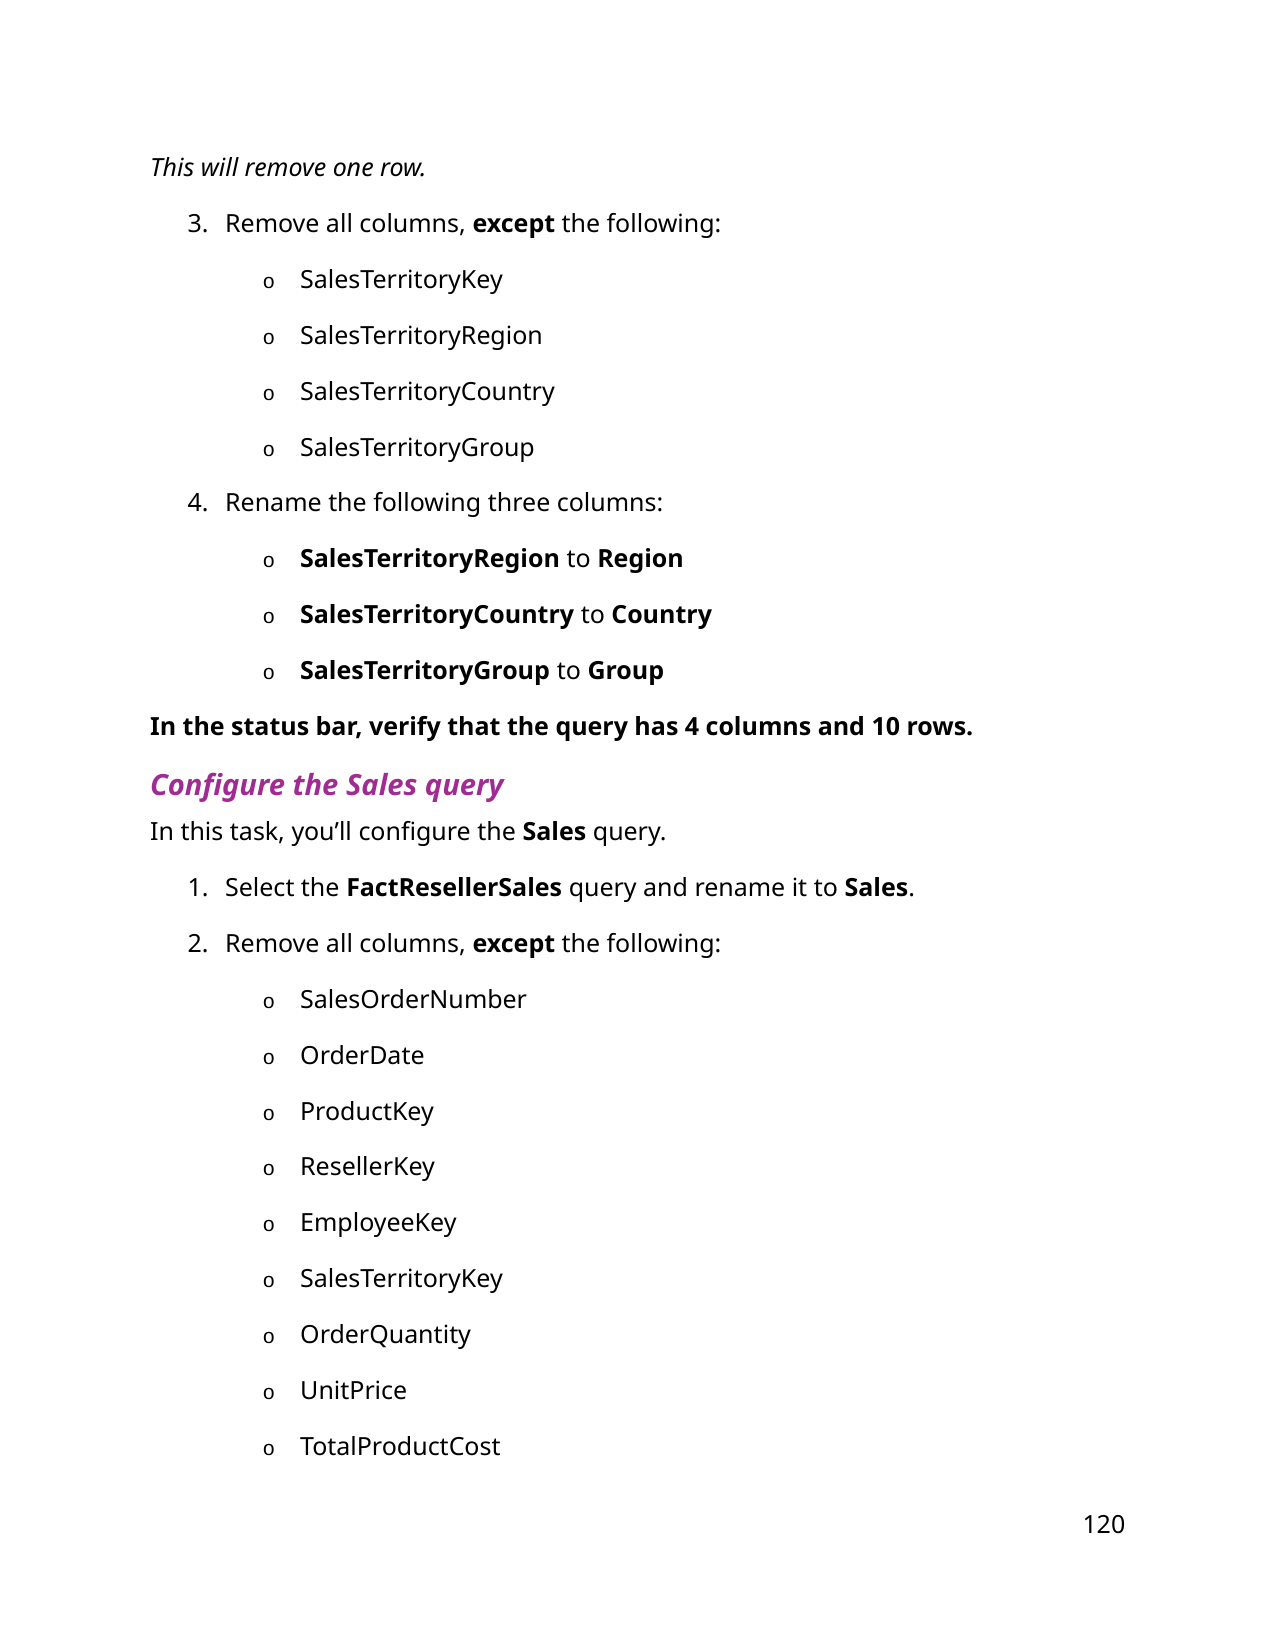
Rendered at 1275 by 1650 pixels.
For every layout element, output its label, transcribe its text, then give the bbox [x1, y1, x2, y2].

text In the status bar, verify that the query has 4 columns and 10 rows. [150, 708, 1125, 742]
list Rename the following three columns: [187, 485, 1125, 519]
list ResellerKey [262, 1149, 1125, 1183]
list Select the FactResellerSales query and rename it to Sales. [187, 870, 1125, 904]
text This will remove one row. [150, 150, 1125, 184]
list SalesTerritoryCountry [262, 373, 1125, 407]
list EmployeeKey [262, 1205, 1125, 1239]
list SalesTerritoryGroup [262, 429, 1125, 463]
text In this task, you’ll configure the Sales query. [150, 814, 1125, 848]
list SalesTerritoryKey [262, 262, 1125, 296]
list SalesTerritoryRegion to Region [262, 541, 1125, 575]
list ProductKey [262, 1093, 1125, 1127]
list TotalProductCost [262, 1428, 1125, 1462]
list SalesTerritoryKey [262, 1261, 1125, 1295]
list Remove all columns, except the following: [187, 926, 1125, 960]
list OrderQuantity [262, 1316, 1125, 1351]
list SalesOrderNumber [262, 981, 1125, 1016]
list Remove all columns, except the following: [187, 206, 1125, 240]
subtitle Configure the Sales query [150, 764, 1125, 804]
list SalesTerritoryGroup to Group [262, 652, 1125, 687]
list OrderDate [262, 1037, 1125, 1071]
list SalesTerritoryRegion [262, 317, 1125, 352]
list UnitPrice [262, 1372, 1125, 1406]
list SalesTerritoryCountry to Country [262, 597, 1125, 631]
